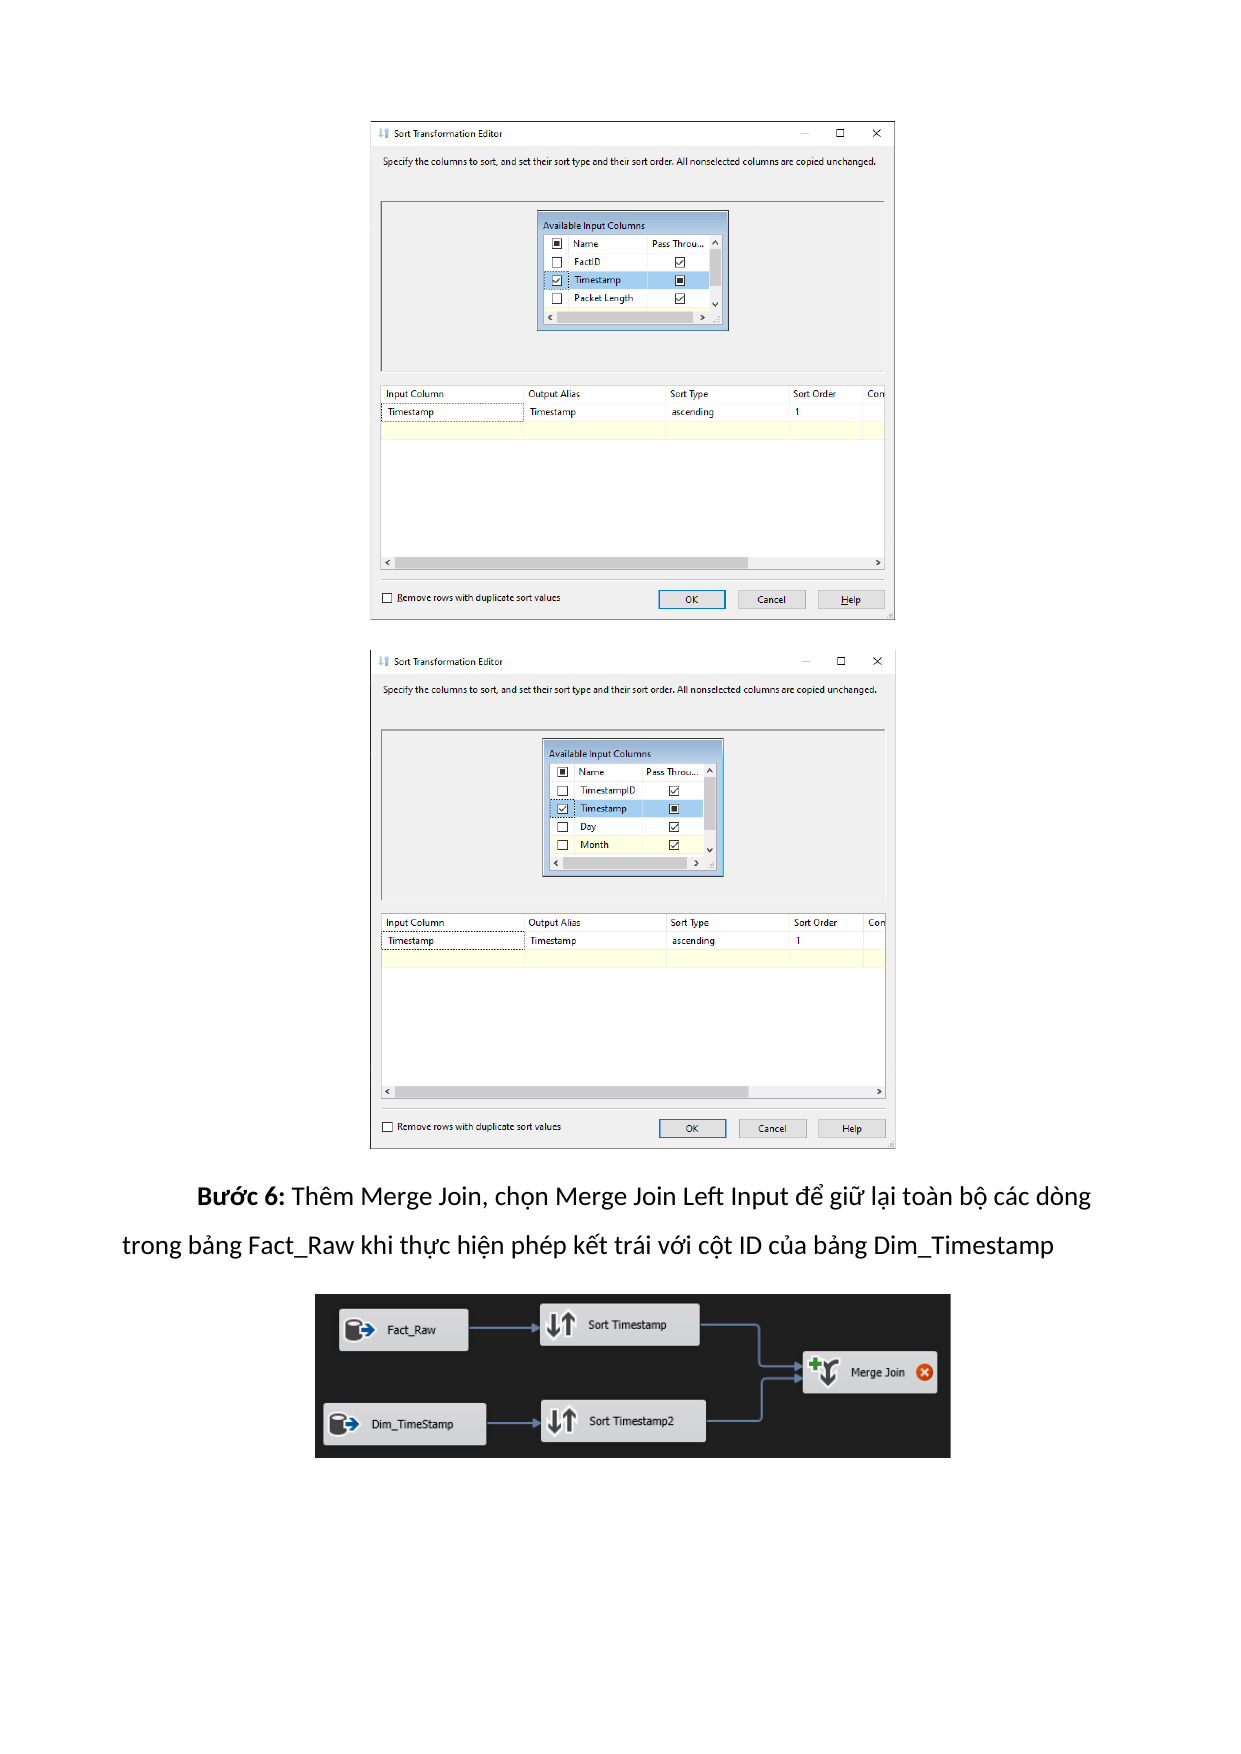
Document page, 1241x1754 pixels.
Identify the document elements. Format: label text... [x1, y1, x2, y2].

picture [370, 121, 895, 620]
picture [315, 1294, 951, 1458]
text Bước 6: Thêm Merge Join, chọn Merge Join Left Input để giữ lại toàn bộ các dòng trong bảng Fact_Raw khi thực hiện phép kết trái với cột ID của bảng Dim_Timestamp [122, 1179, 1144, 1262]
picture [370, 650, 896, 1149]
